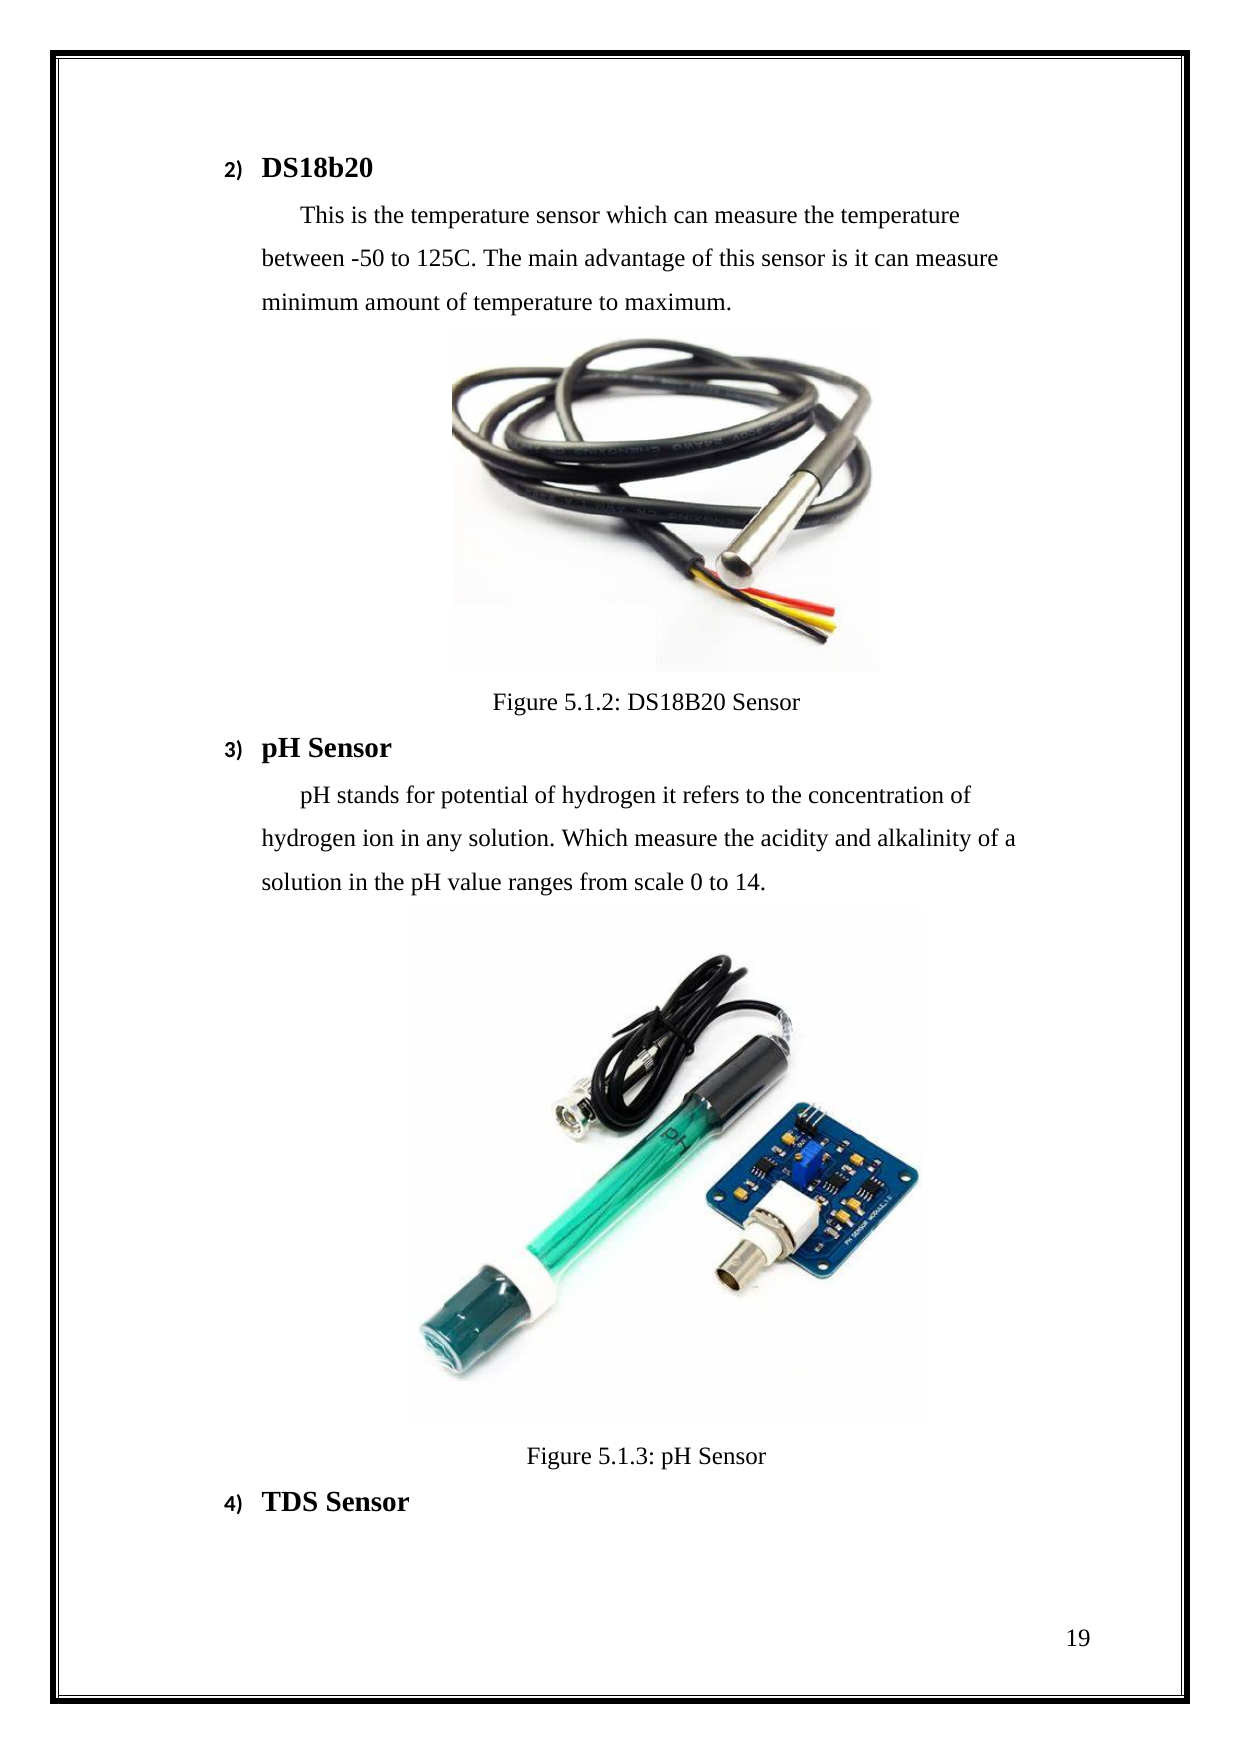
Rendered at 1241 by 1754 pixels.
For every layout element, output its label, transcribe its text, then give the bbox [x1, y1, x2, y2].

list DS18b20 [224, 150, 1031, 183]
list pH stands for potential of hydrogen it refers to the concentration of hydrogen ion in any solution. Which measure the acidity and alkalinity of a solution in the pH value ranges from scale 0 to 14. [261, 780, 1031, 895]
list Figure 5.1.3: pH Sensor [261, 1441, 1031, 1470]
picture [407, 909, 924, 1427]
list Figure 5.1.2: DS18B20 Sensor [261, 687, 1031, 716]
list TDS Sensor [224, 1484, 1031, 1518]
picture [452, 329, 880, 673]
list pH Sensor [224, 730, 1031, 764]
list This is the temperature sensor which can measure the temperature between -50 to 125C. The main advantage of this sensor is it can measure minimum amount of temperature to maximum. [261, 200, 1031, 315]
